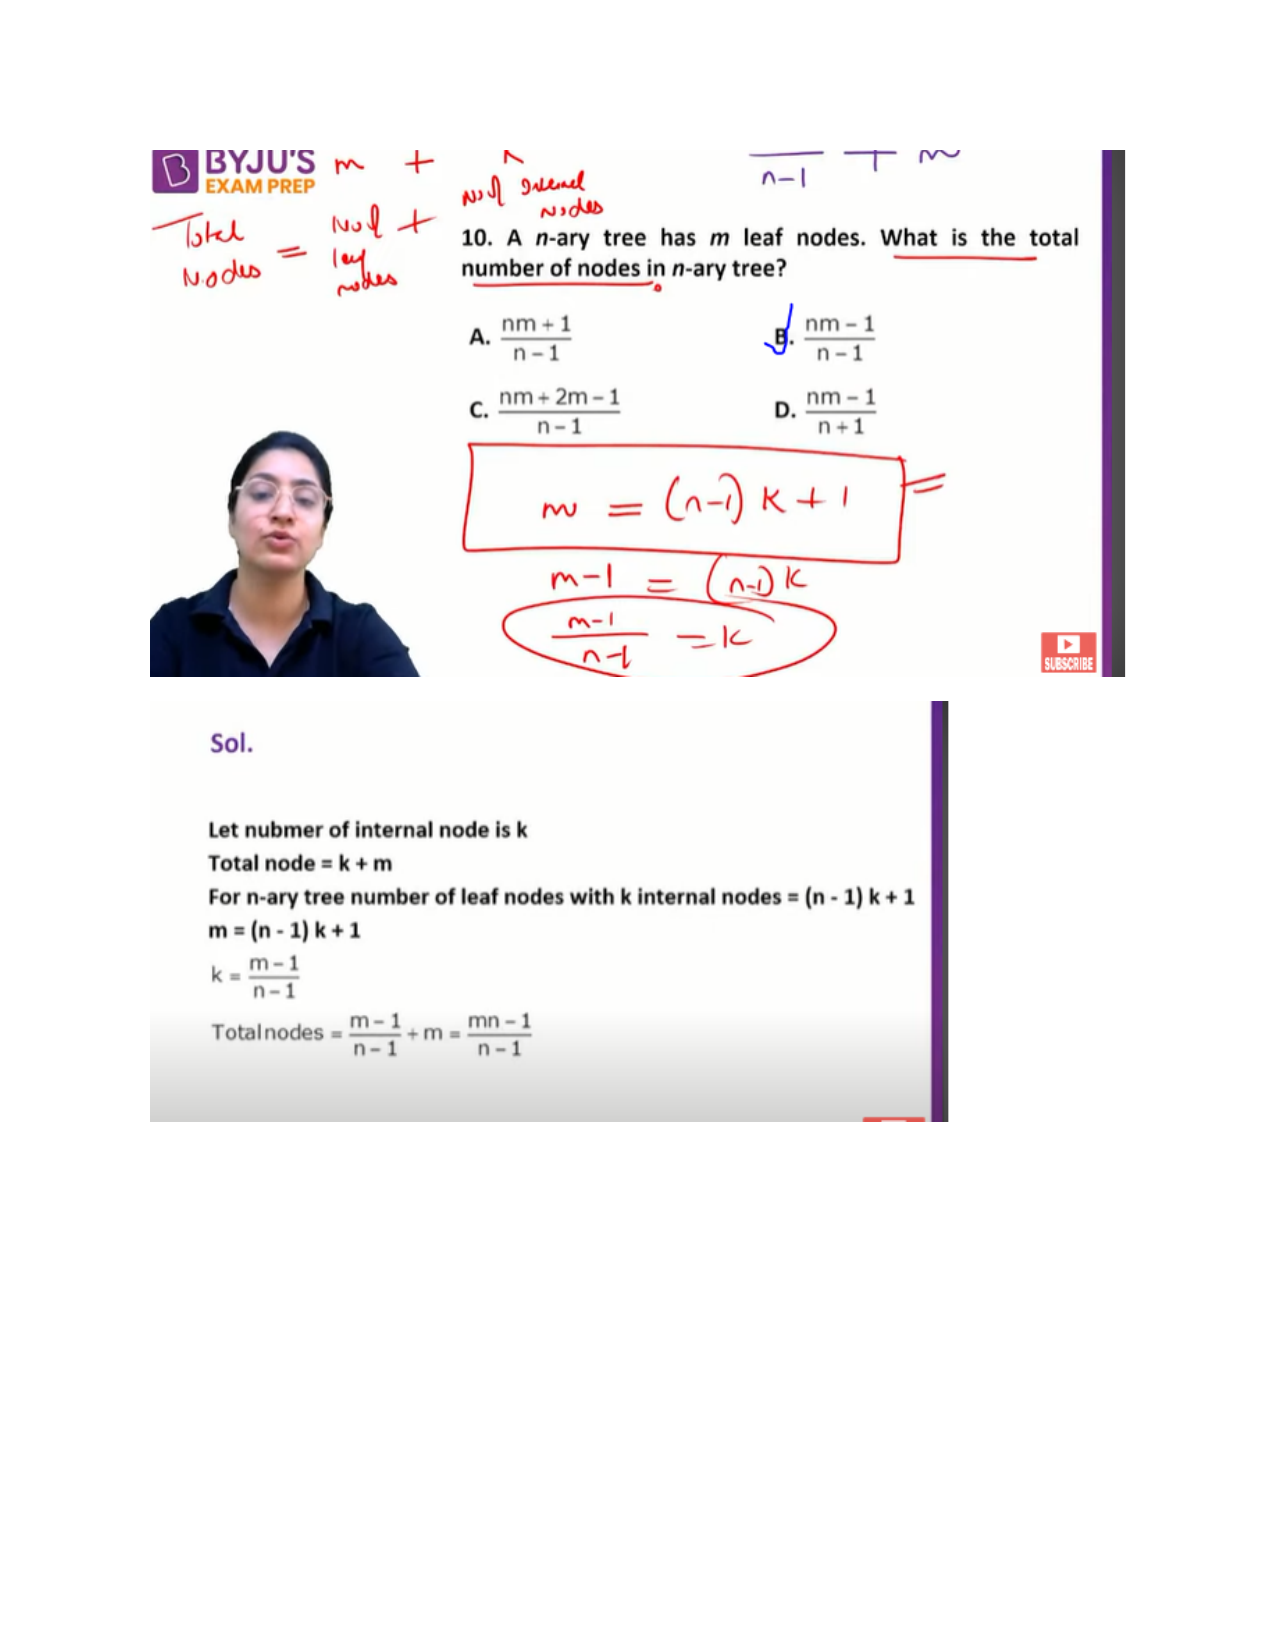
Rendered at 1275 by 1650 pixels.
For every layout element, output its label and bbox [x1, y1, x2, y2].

picture [150, 150, 1125, 677]
picture [150, 701, 949, 1122]
